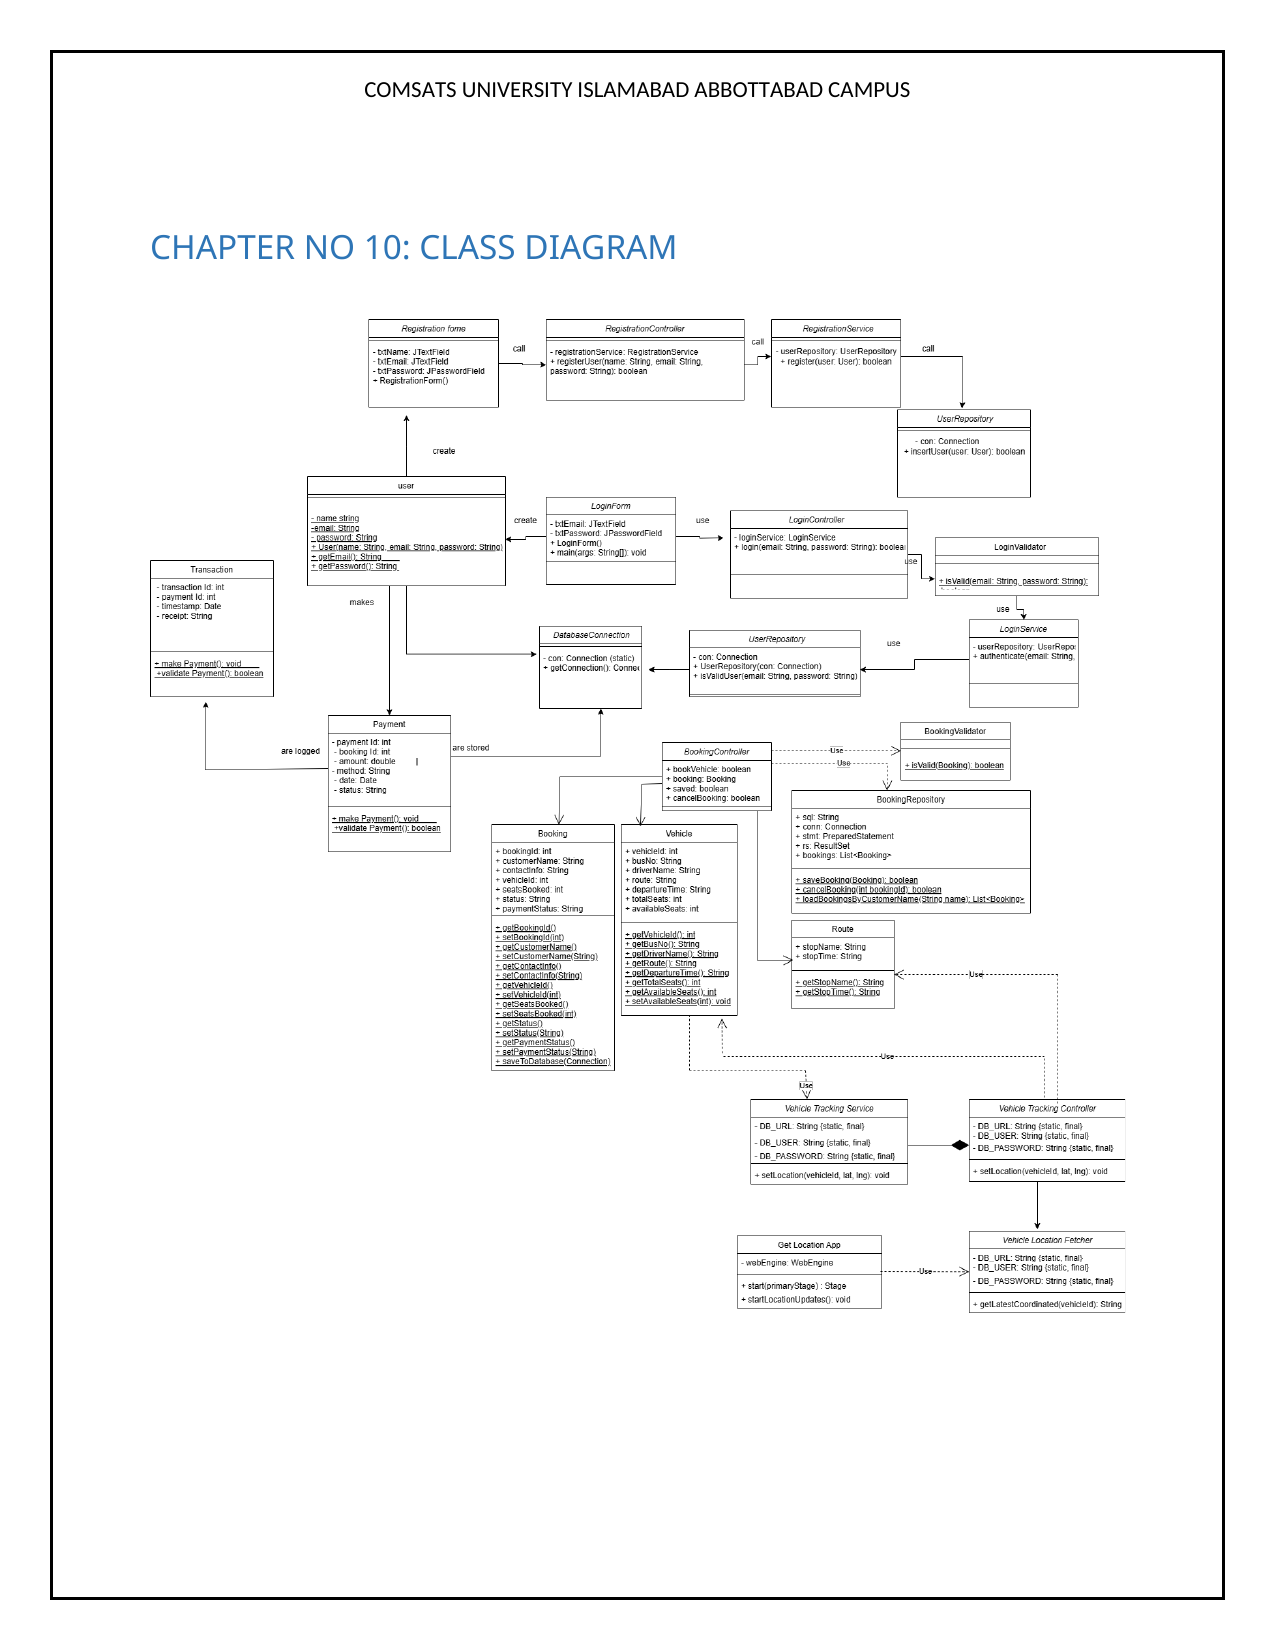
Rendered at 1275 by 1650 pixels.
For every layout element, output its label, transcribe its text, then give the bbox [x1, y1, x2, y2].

subtitle CHAPTER NO 10: CLASS DIAGRAM [150, 224, 1125, 269]
picture [150, 319, 1125, 1313]
